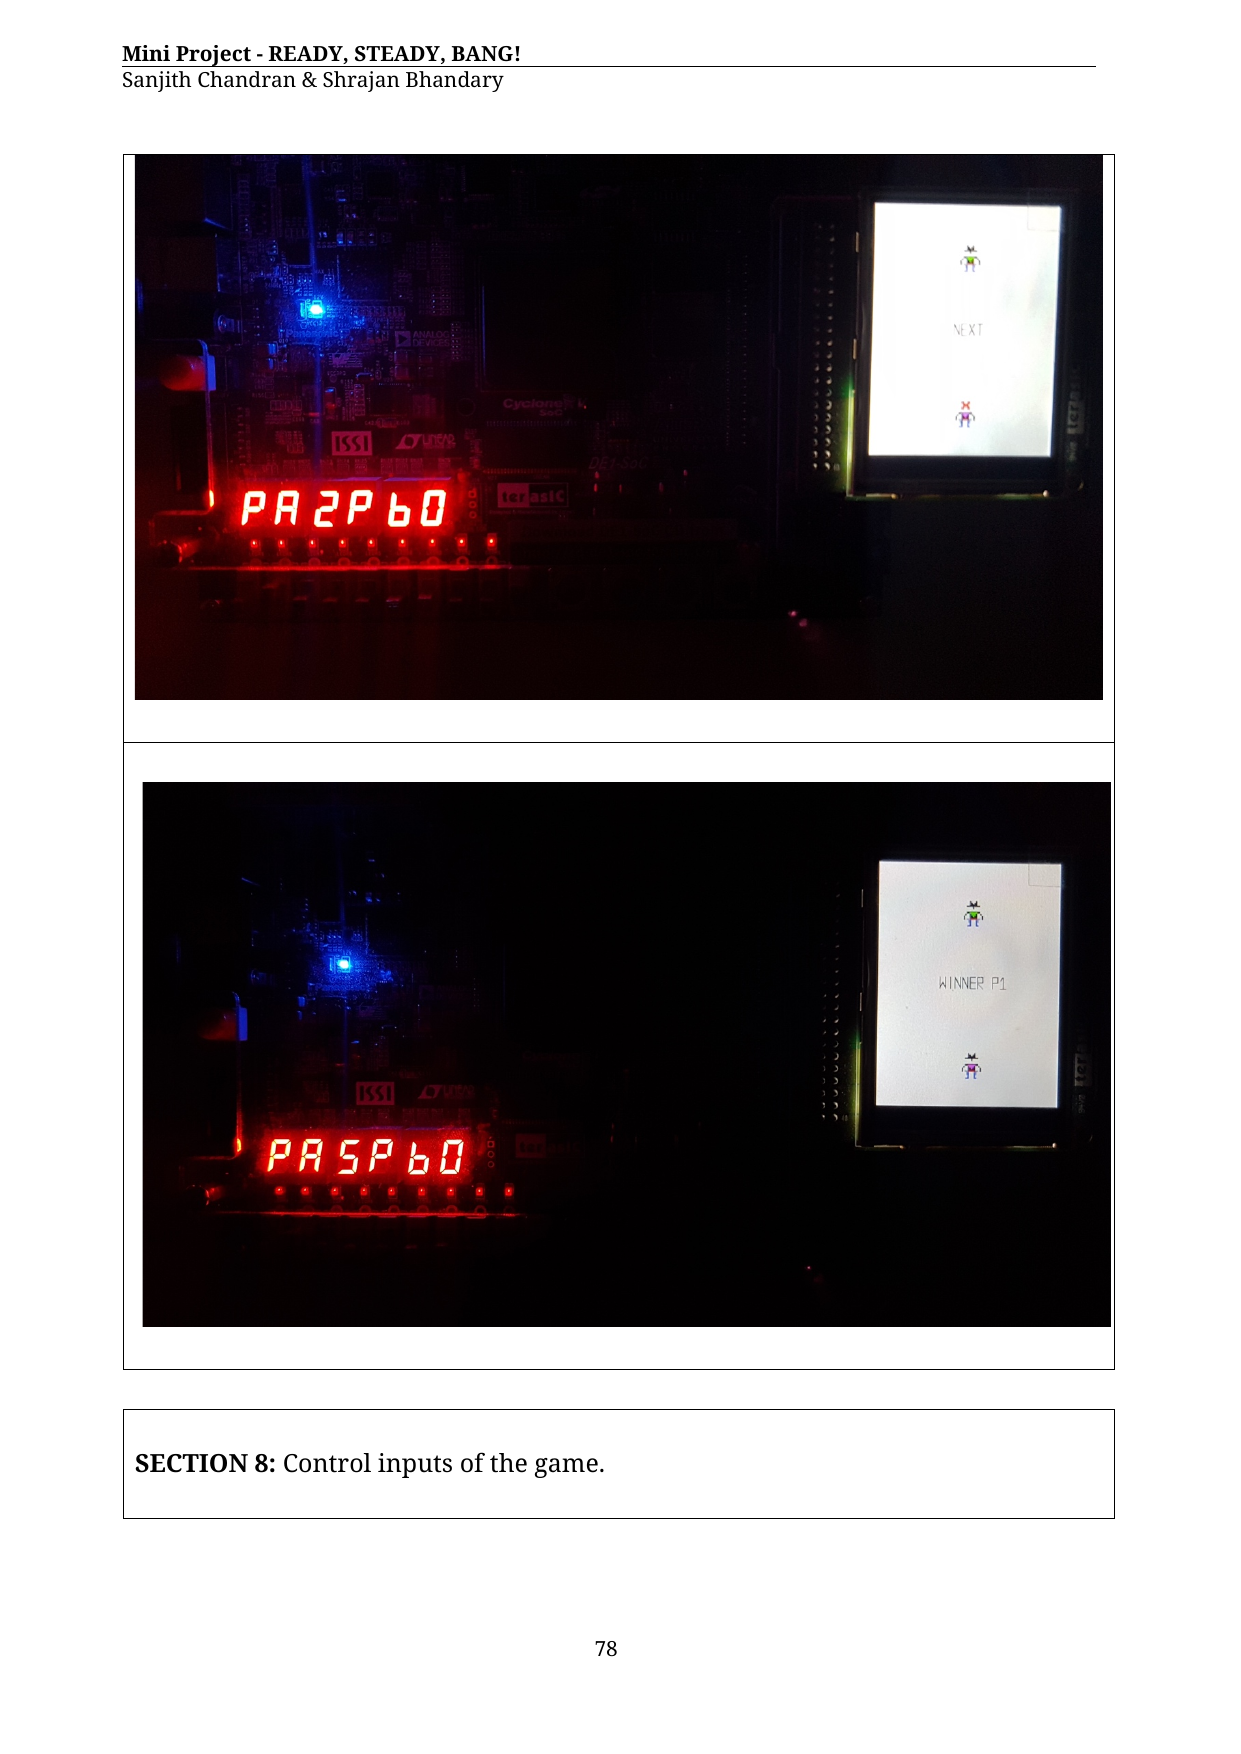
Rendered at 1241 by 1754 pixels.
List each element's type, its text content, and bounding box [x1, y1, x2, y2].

picture [134, 155, 1103, 700]
table_header SECTION 8: Control inputs of the game. [124, 1410, 1114, 1518]
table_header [124, 155, 1114, 742]
table_cell [124, 743, 1114, 1369]
picture [142, 782, 1111, 1327]
